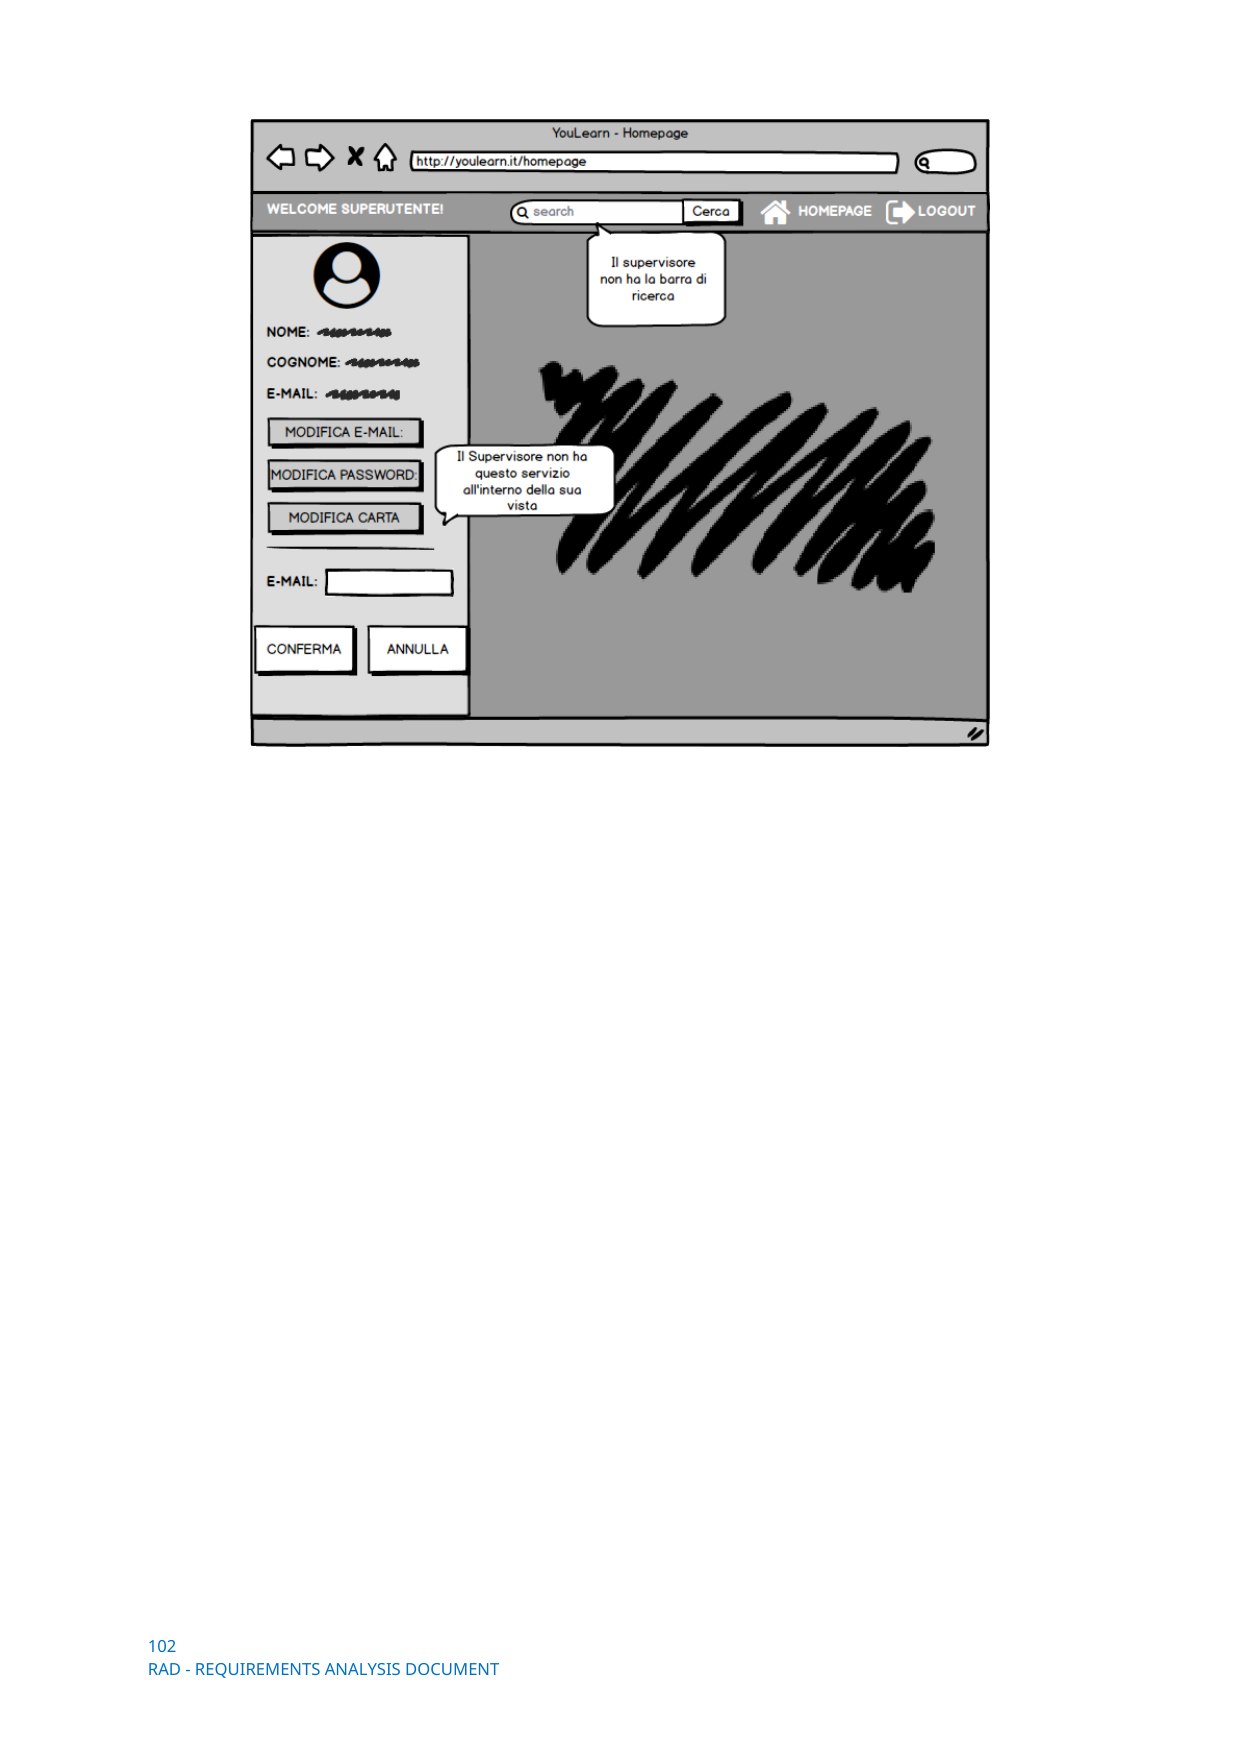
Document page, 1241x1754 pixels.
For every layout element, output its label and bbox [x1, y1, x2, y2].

picture [250, 119, 990, 747]
